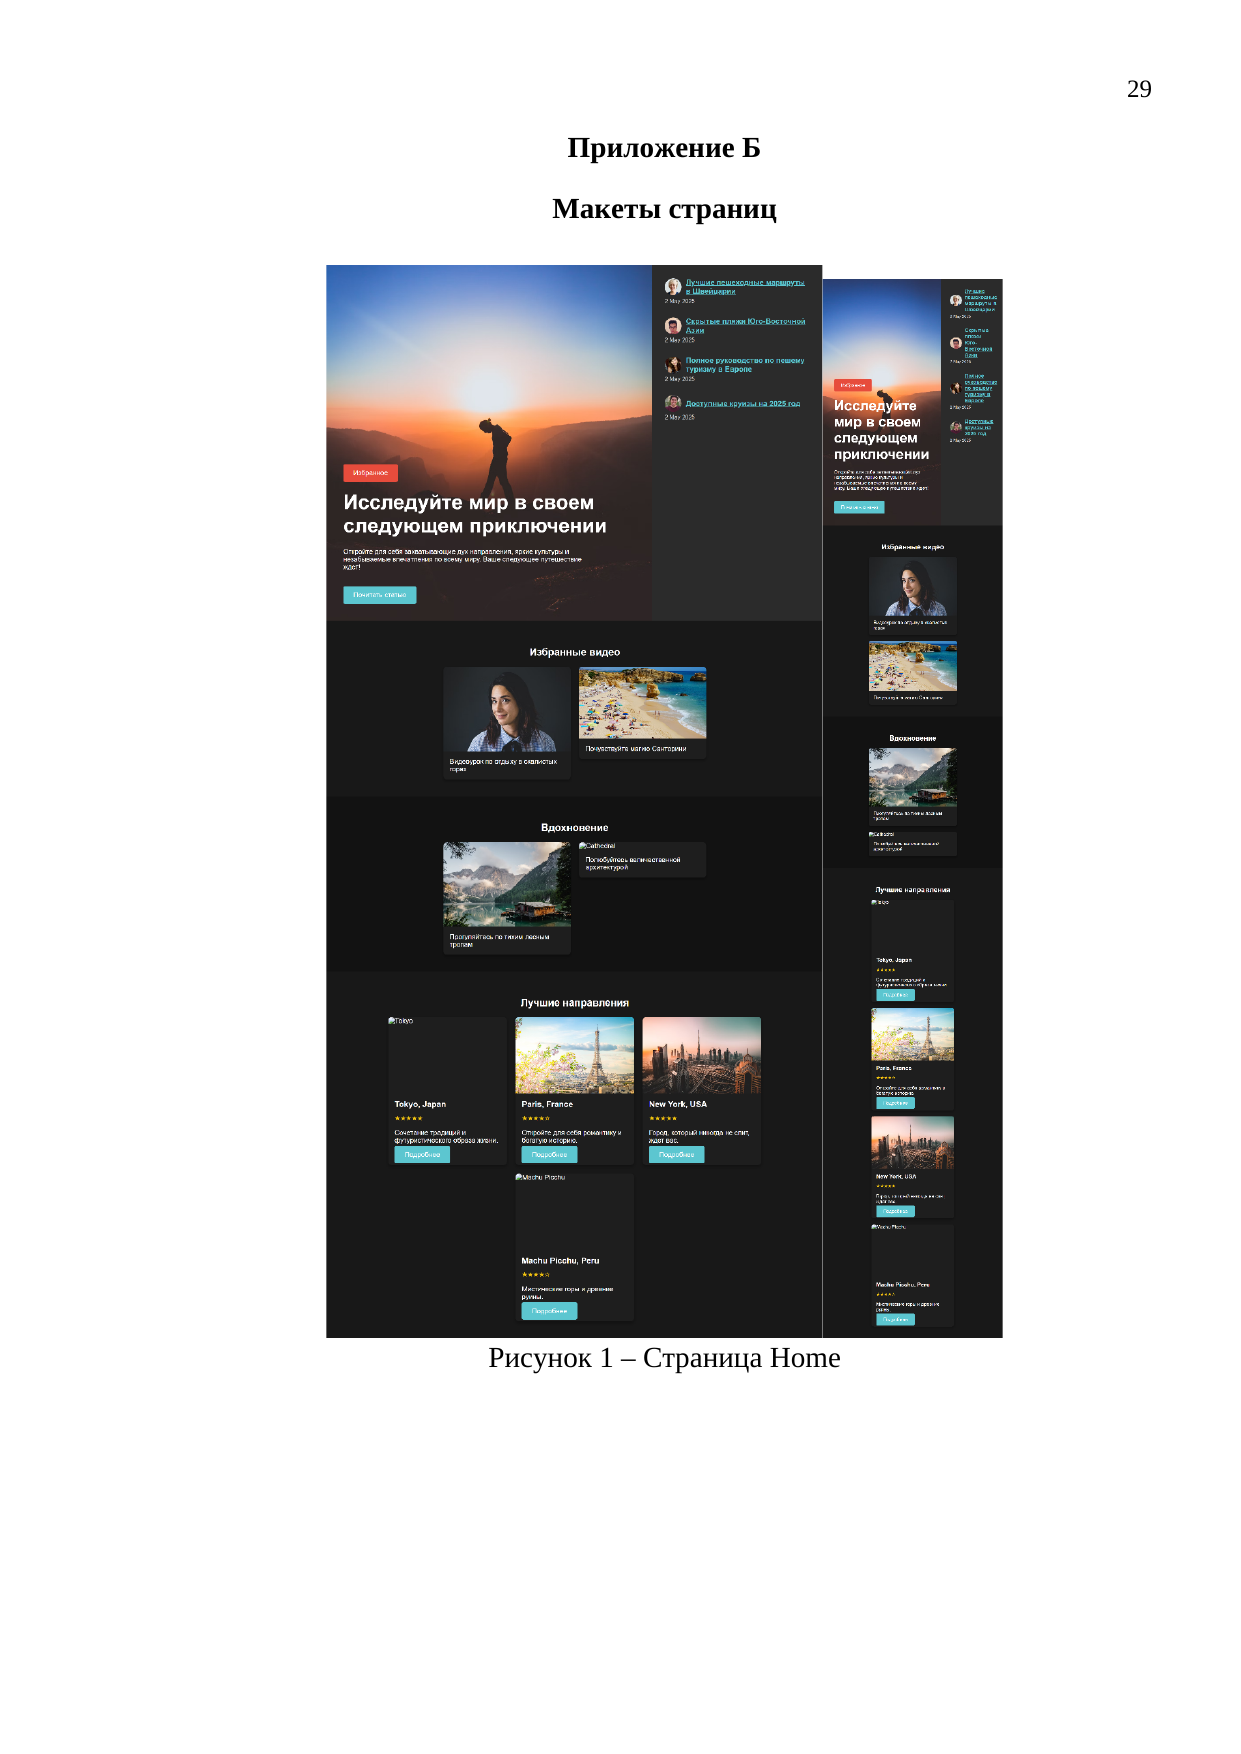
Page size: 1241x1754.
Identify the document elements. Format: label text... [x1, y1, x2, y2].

subtitle Макеты страниц [177, 192, 1152, 225]
picture [326, 265, 1003, 1338]
subtitle Приложение Б [177, 131, 1152, 164]
text Рисунок 1 – Страница Home [177, 1340, 1152, 1373]
